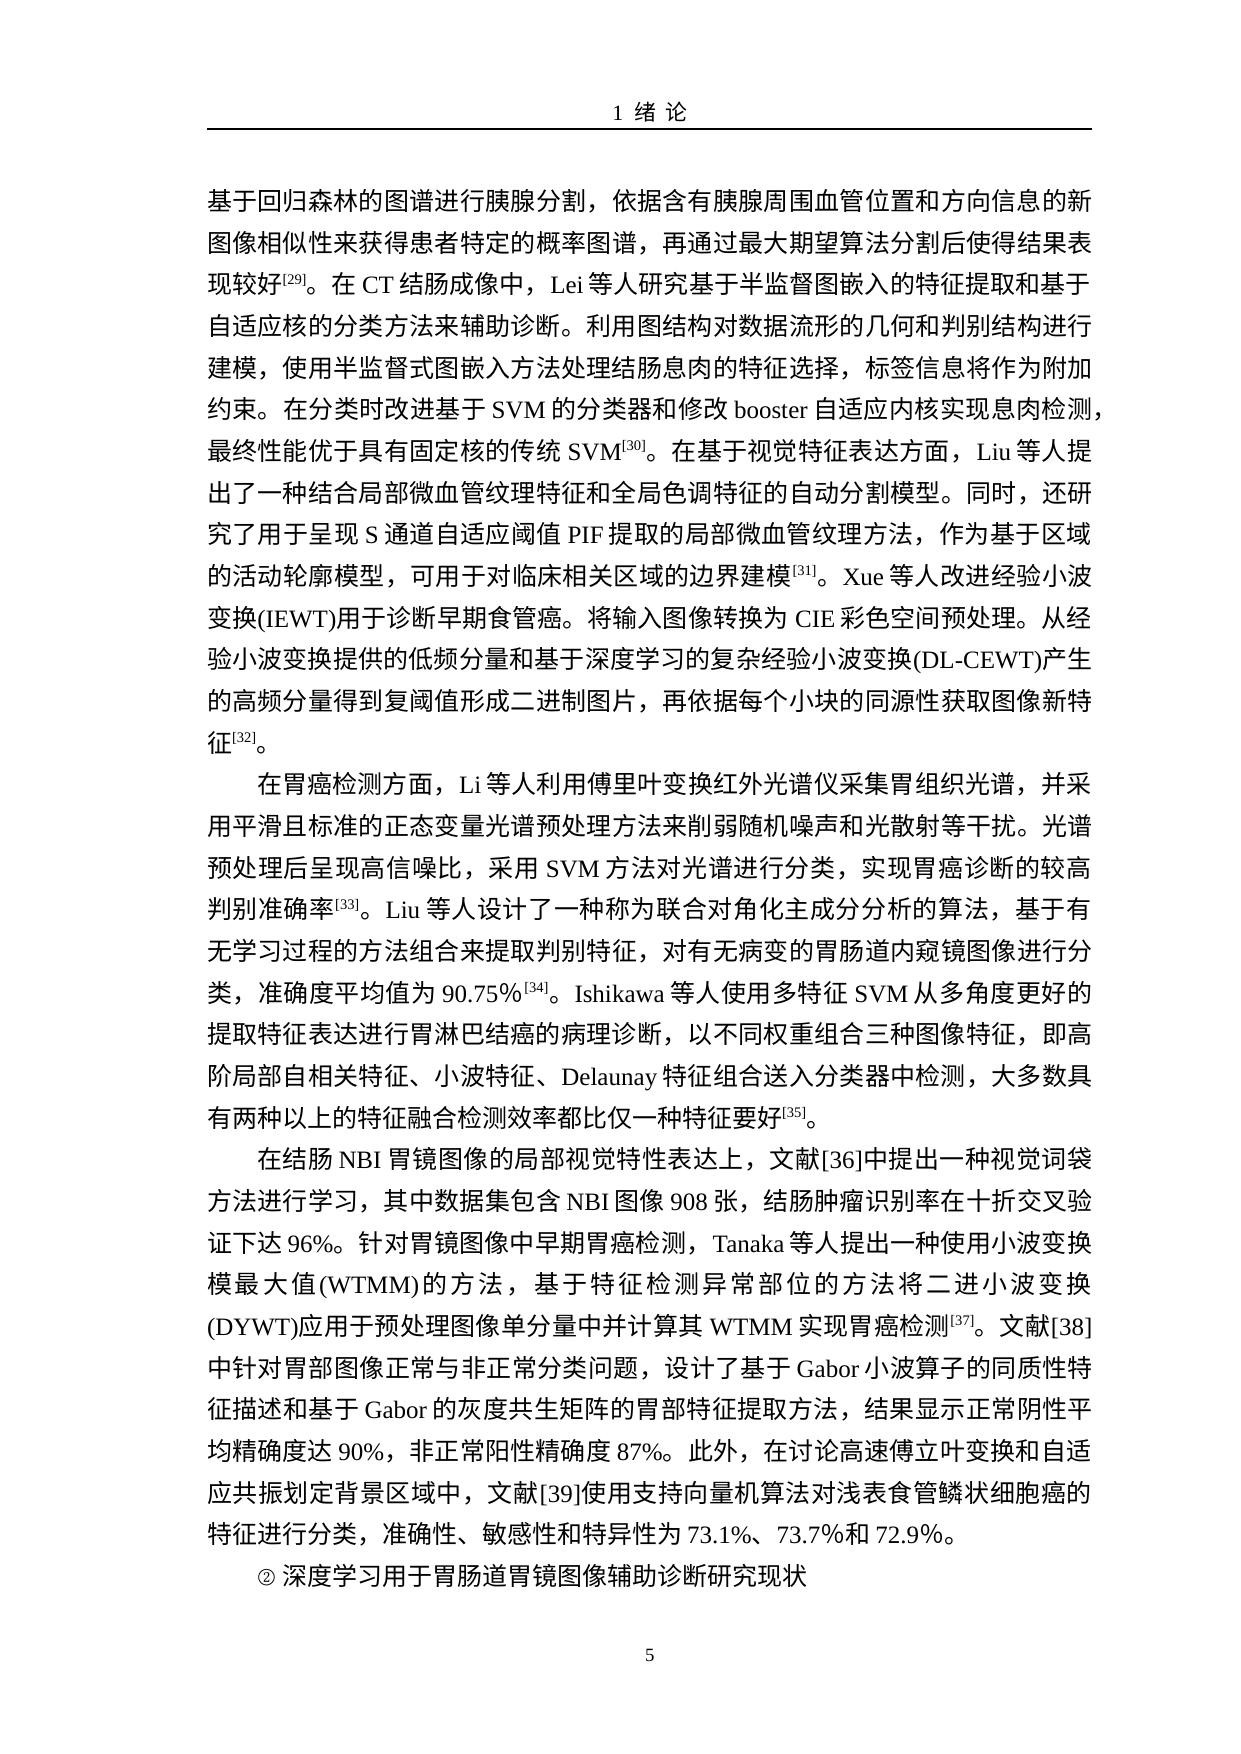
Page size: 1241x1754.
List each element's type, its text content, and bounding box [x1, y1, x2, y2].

text ② 深度学习用于胃肠道胃镜图像辅助诊断研究现状 [207, 1552, 1092, 1594]
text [207, 177, 1092, 761]
text 在结肠NBI胃镜图像的局部视觉特性表达上，文献[36]中提出一种视觉词袋方法进行学习，其中数据集包含NBI图像908张，结肠肿瘤识别率在十折交叉验证下达96%。针对胃镜图像中早期胃癌检测，Tanaka等人提出一种使用小波变换模最大值(WTMM)的方法，基于特征检测异常部位的方法将二进小波变换(DYWT)应用于预处理图像单分量中并计算其WTMM实现胃癌检测[37]。文献[38]中针对胃部图像正常与非正常分类问题，设计了基于Gabor小波算子的同质性特征描述和基于Gabor的灰度共生矩阵的胃部特征提取方法，结果显示正常阴性平均精确度达90%，非正常阳性精确度87%。此外，在讨论高速傅立叶变换和自适应共振划定背景区域中，文献[39]使用支持向量机算法对浅表食管鳞状细胞癌的特征进行分类，准确性、敏感性和特异性为73.1%、73.7％和72.9％。 [207, 1136, 1092, 1552]
text 在胃癌检测方面，Li等人利用傅里叶变换红外光谱仪采集胃组织光谱，并采用平滑且标准的正态变量光谱预处理方法来削弱随机噪声和光散射等干扰。光谱预处理后呈现高信噪比，采用SVM方法对光谱进行分类，实现胃癌诊断的较高判别准确率[33]。Liu等人设计了一种称为联合对角化主成分分析的算法，基于有无学习过程的方法组合来提取判别特征，对有无病变的胃肠道内窥镜图像进行分类，准确度平均值为90.75％[34]。Ishikawa等人使用多特征SVM从多角度更好的提取特征表达进行胃淋巴结癌的病理诊断，以不同权重组合三种图像特征，即高阶局部自相关特征、小波特征、Delaunay特征组合送入分类器中检测，大多数具有两种以上的特征融合检测效率都比仅一种特征要好[35]。 [207, 761, 1092, 1136]
